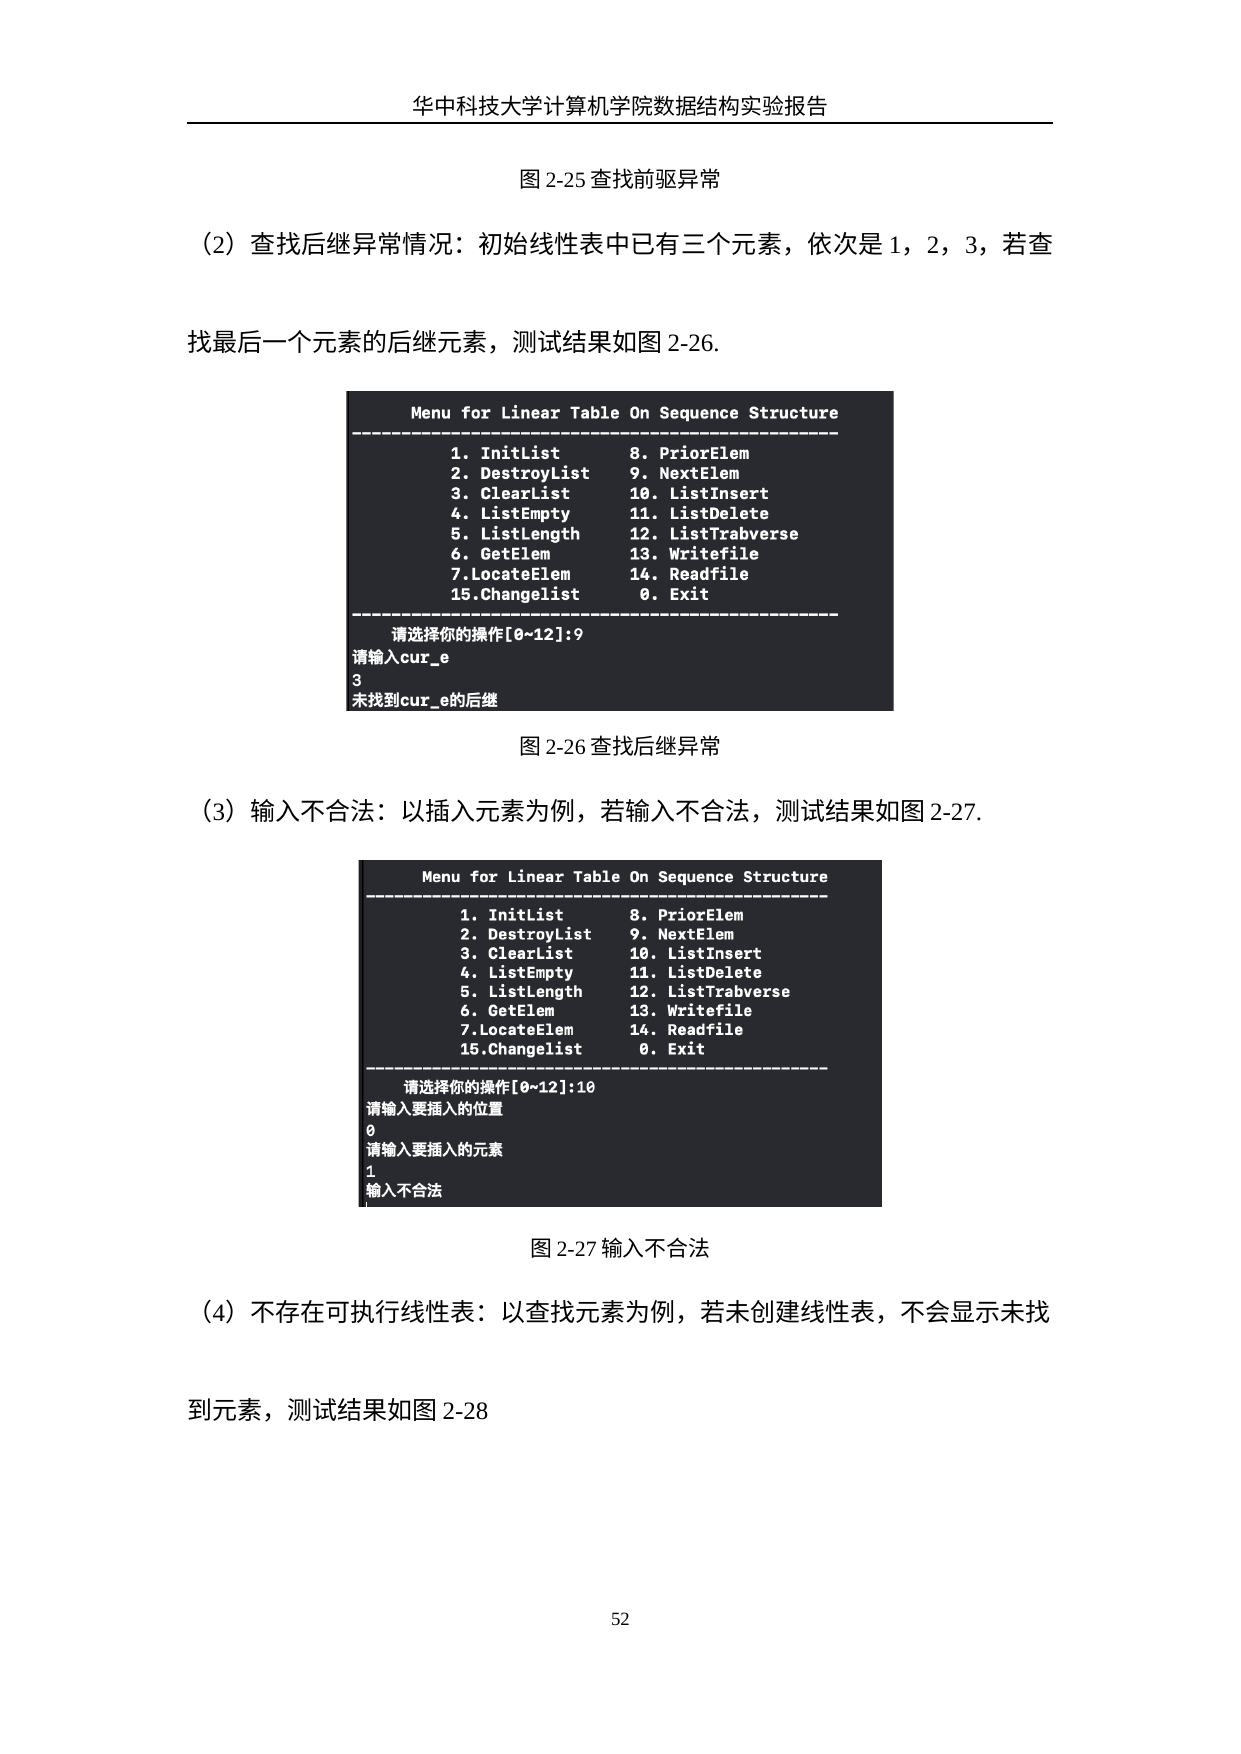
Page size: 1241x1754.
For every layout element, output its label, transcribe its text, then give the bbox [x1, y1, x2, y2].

text 图2-25查找前驱异常 [187, 162, 1053, 194]
picture [346, 391, 894, 711]
text （3）输入不合法：以插入元素为例，若输入不合法，测试结果如图2-27. [187, 777, 1053, 842]
text （2）查找后继异常情况：初始线性表中已有三个元素，依次是1，2，3，若查找最后一个元素的后继元素，测试结果如图2-26. [187, 210, 1053, 373]
text 图2-26查找后继异常 [187, 728, 1053, 761]
picture [358, 860, 882, 1207]
text 图2-27输入不合法 [187, 1230, 1053, 1263]
text （4）不存在可执行线性表：以查找元素为例，若未创建线性表，不会显示未找到元素，测试结果如图2-28 [187, 1278, 1053, 1441]
